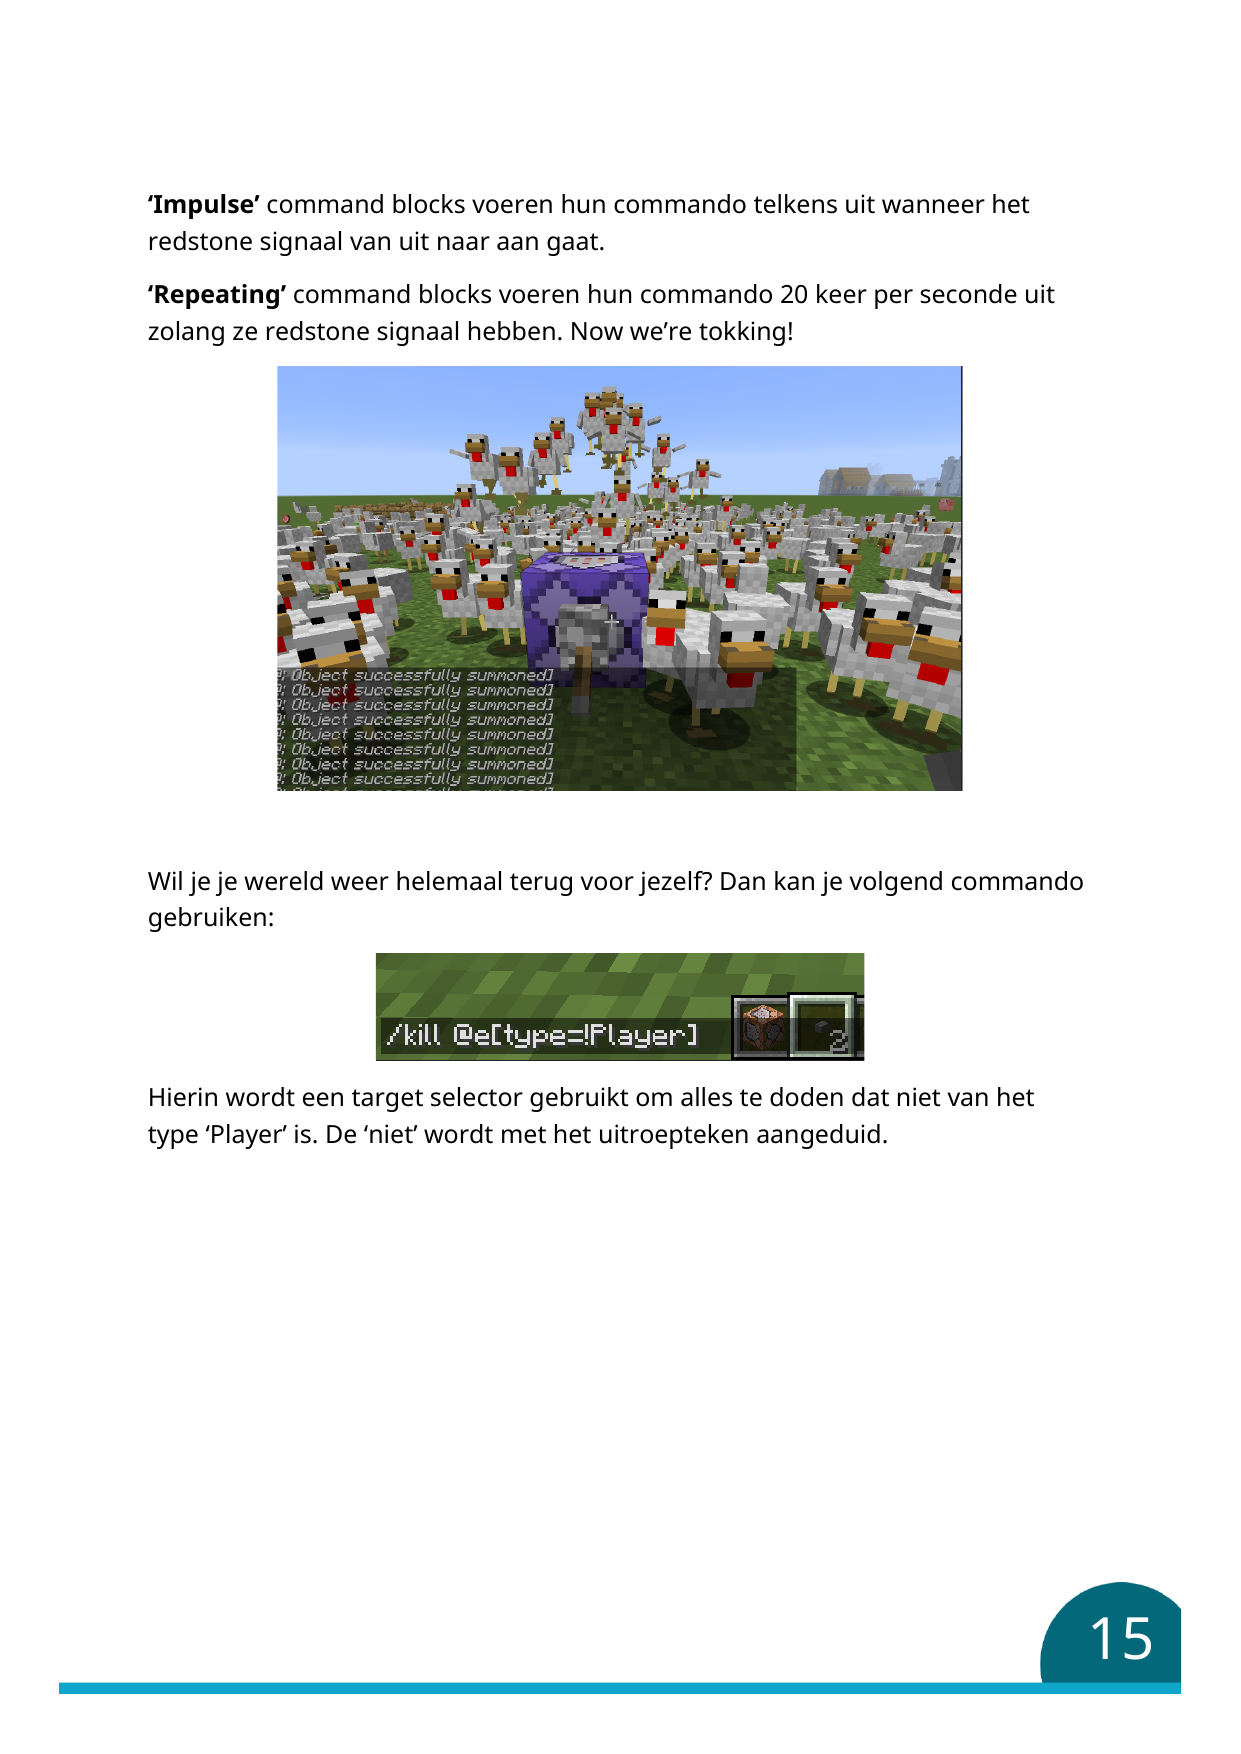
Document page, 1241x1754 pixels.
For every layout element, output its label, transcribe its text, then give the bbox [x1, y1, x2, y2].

text ‘Repeating’ command blocks voeren hun commando 20 keer per seconde uit zolang ze redstone signaal hebben. Now we’re tokking! [148, 277, 1093, 347]
text Hierin wordt een target selector gebruikt om alles te doden dat niet van het type ‘Player’ is. De ‘niet’ wordt met het uitroepteken aangeduid. [148, 1079, 1093, 1150]
picture [277, 366, 963, 791]
text Wil je je wereld weer helemaal terug voor jezelf? Dan kan je volgend commando gebruiken: [148, 863, 1093, 934]
text ‘Impulse’ command blocks voeren hun commando telkens uit wanneer het redstone signaal van uit naar aan gaat. [148, 186, 1093, 257]
picture [375, 953, 865, 1061]
picture [59, 1582, 1182, 1682]
